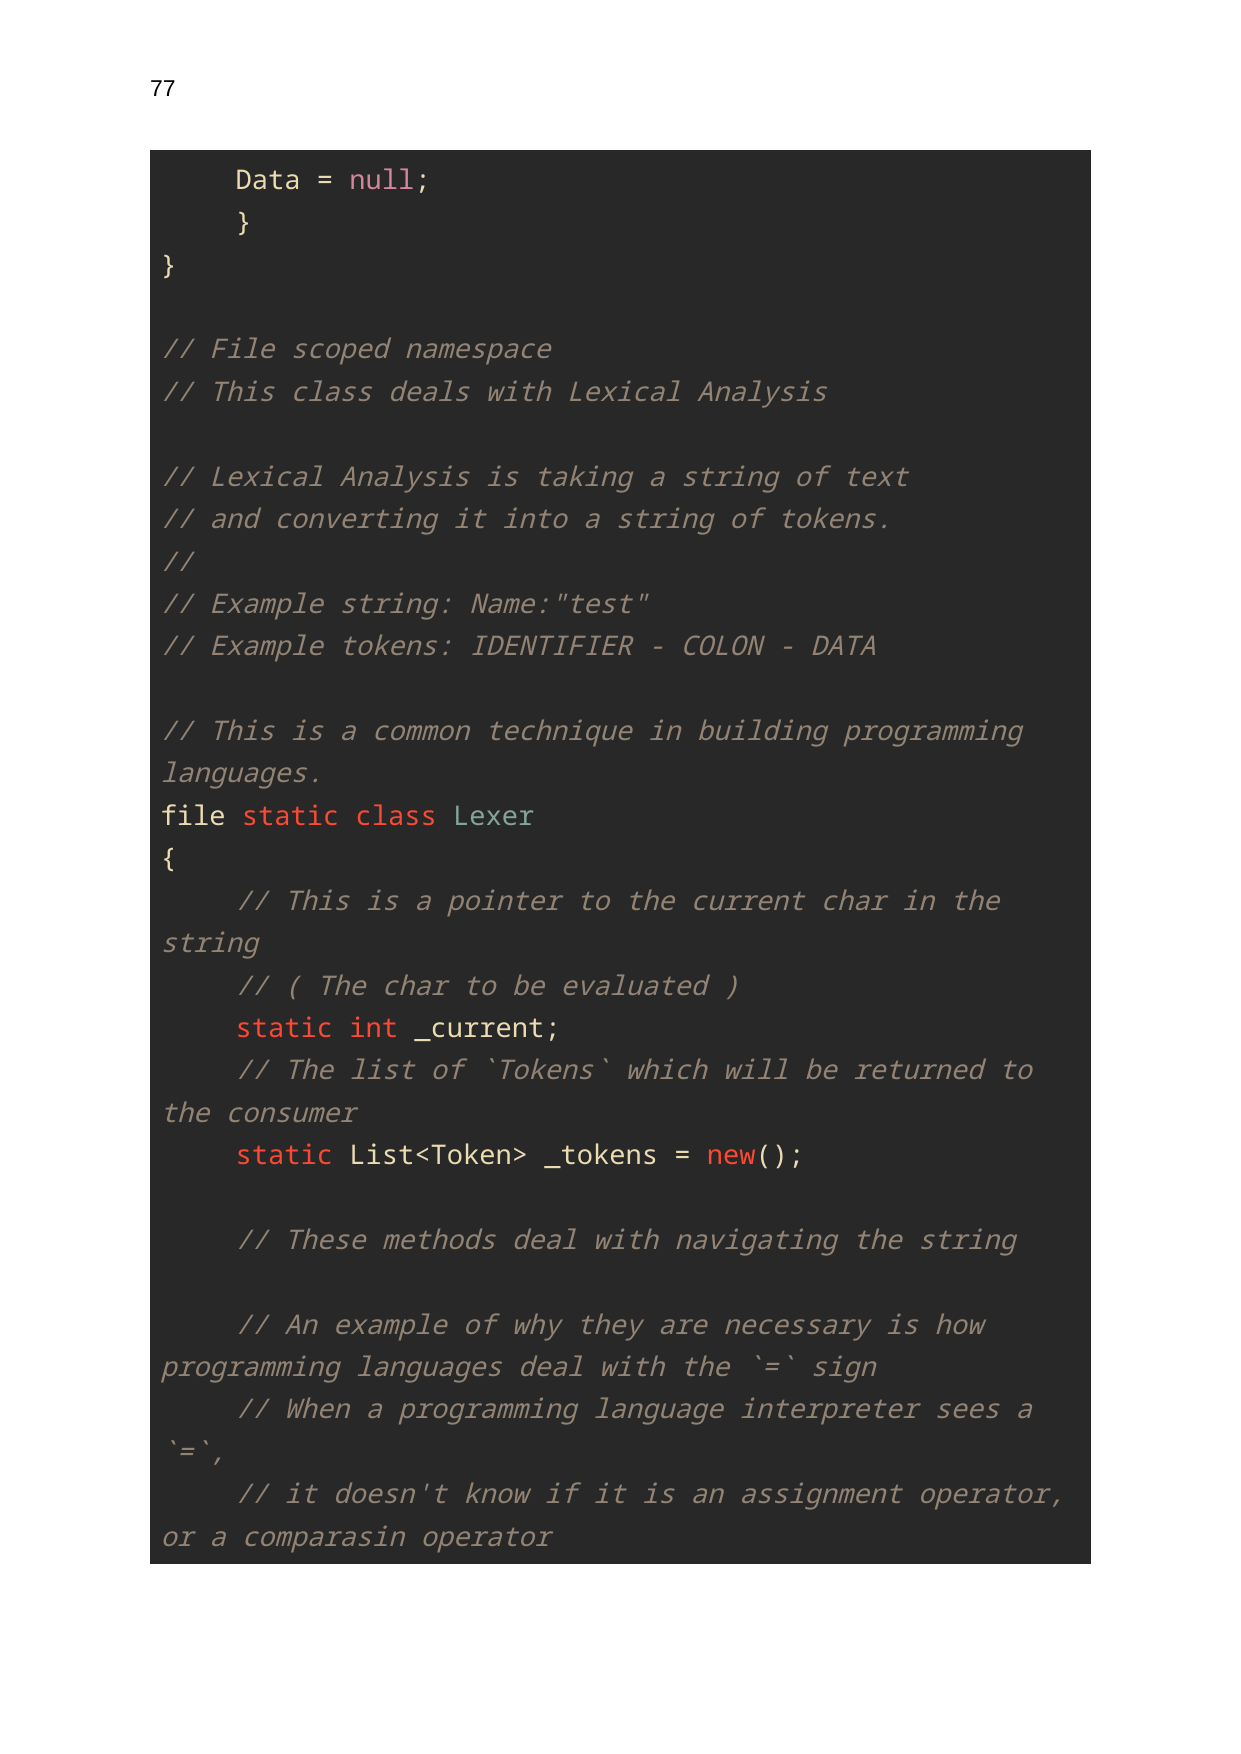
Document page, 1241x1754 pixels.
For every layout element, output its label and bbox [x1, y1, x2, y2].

table_header [150, 150, 1091, 1564]
